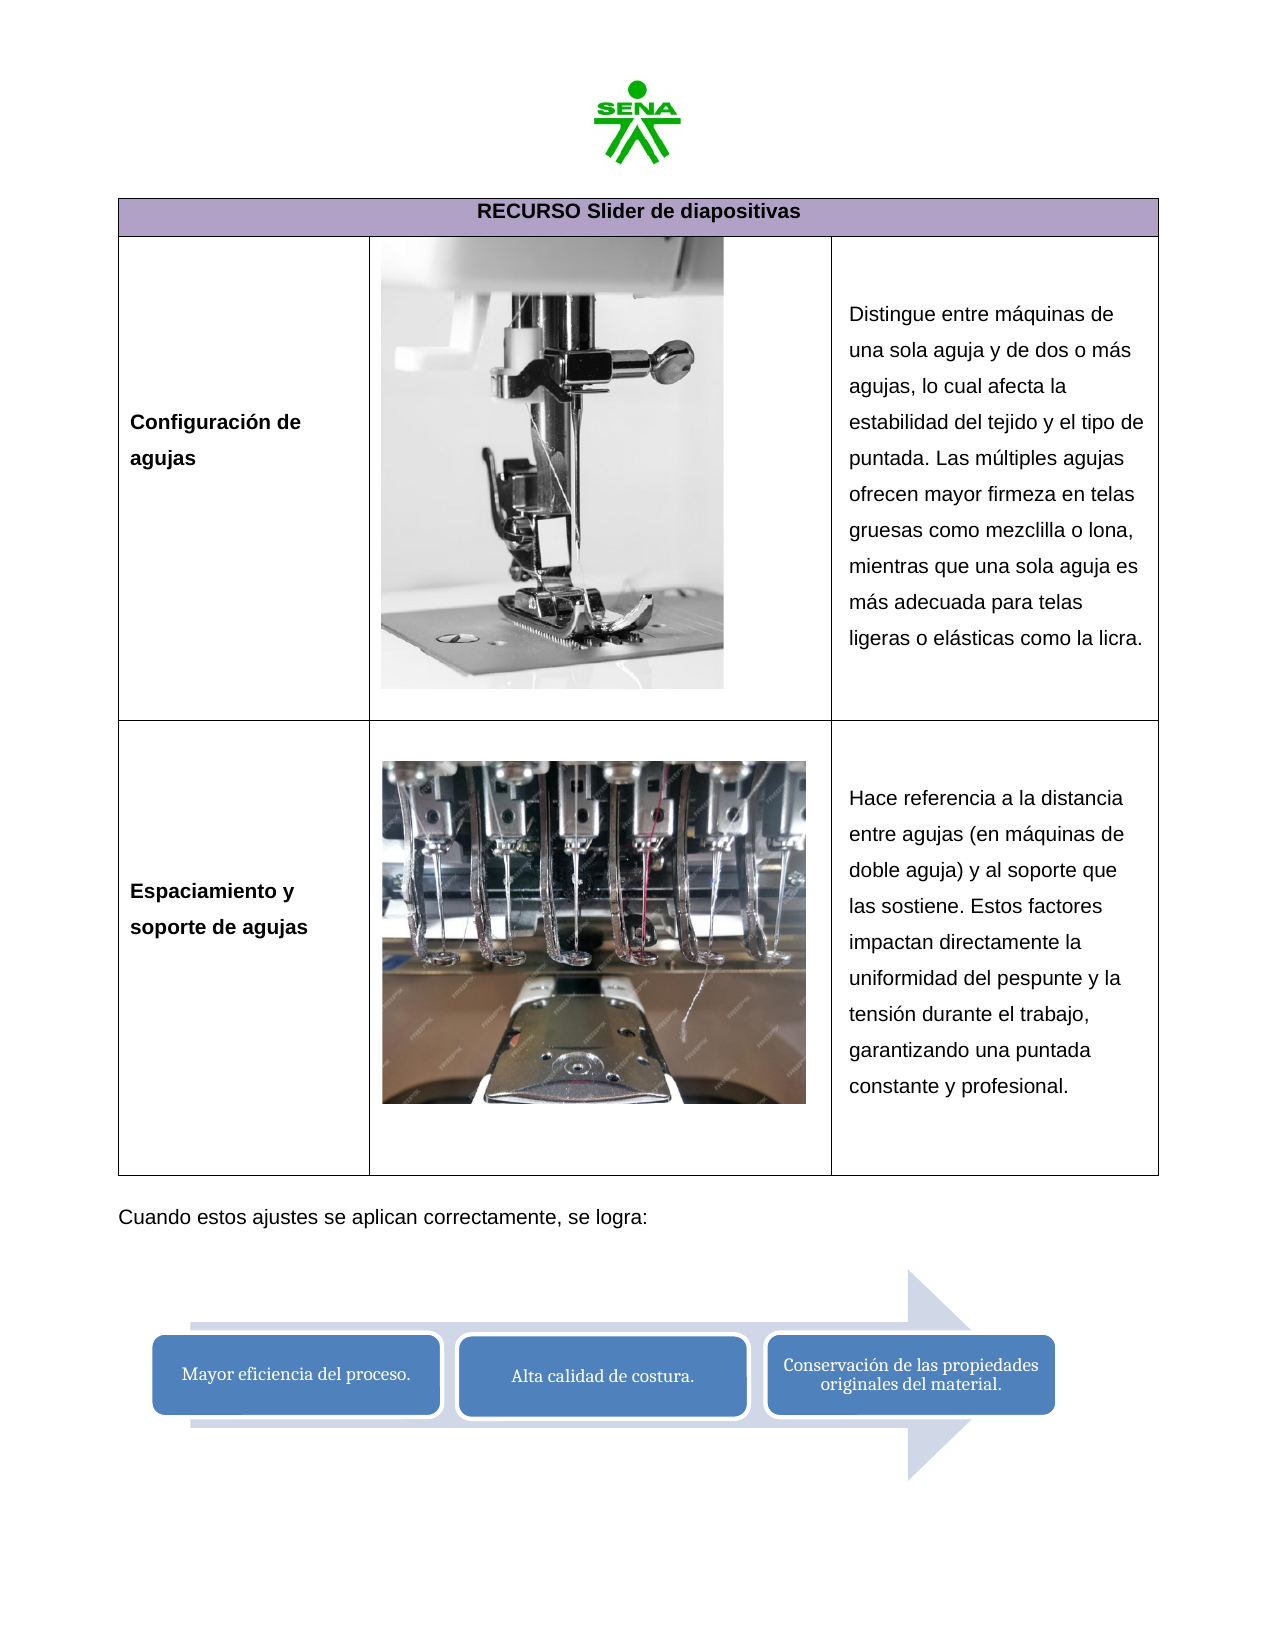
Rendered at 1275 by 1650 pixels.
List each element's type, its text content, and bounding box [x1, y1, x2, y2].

table_cell Configuración de agujas [119, 237, 369, 720]
text Cuando estos ajustes se aplican correctamente, se logra: [118, 1205, 1157, 1229]
table_cell Hace referencia a la distancia entre agujas (en máquinas de doble aguja) y al soporte que las sostiene. Estos factores impactan directamente la uniformidad del pespunte y la tensión durante el trabajo, garantizando una puntada constante y profesional. [832, 721, 1158, 1174]
table_header RECURSO Slider de diapositivas [119, 199, 1158, 236]
table_cell [370, 721, 831, 1174]
table_cell Distingue entre máquinas de una sola aguja y de dos o más agujas, lo cual afecta la estabilidad del tejido y el tipo de puntada. Las múltiples agujas ofrecen mayor firmeza en telas gruesas como mezclilla o lona, mientras que una sola aguja es más adecuada para telas ligeras o elásticas como la licra. [832, 237, 1158, 720]
picture [381, 237, 724, 689]
table_cell Espaciamiento y soporte de agujas [119, 721, 369, 1174]
picture [381, 761, 806, 1102]
picture [588, 75, 687, 172]
table_cell [370, 237, 831, 720]
